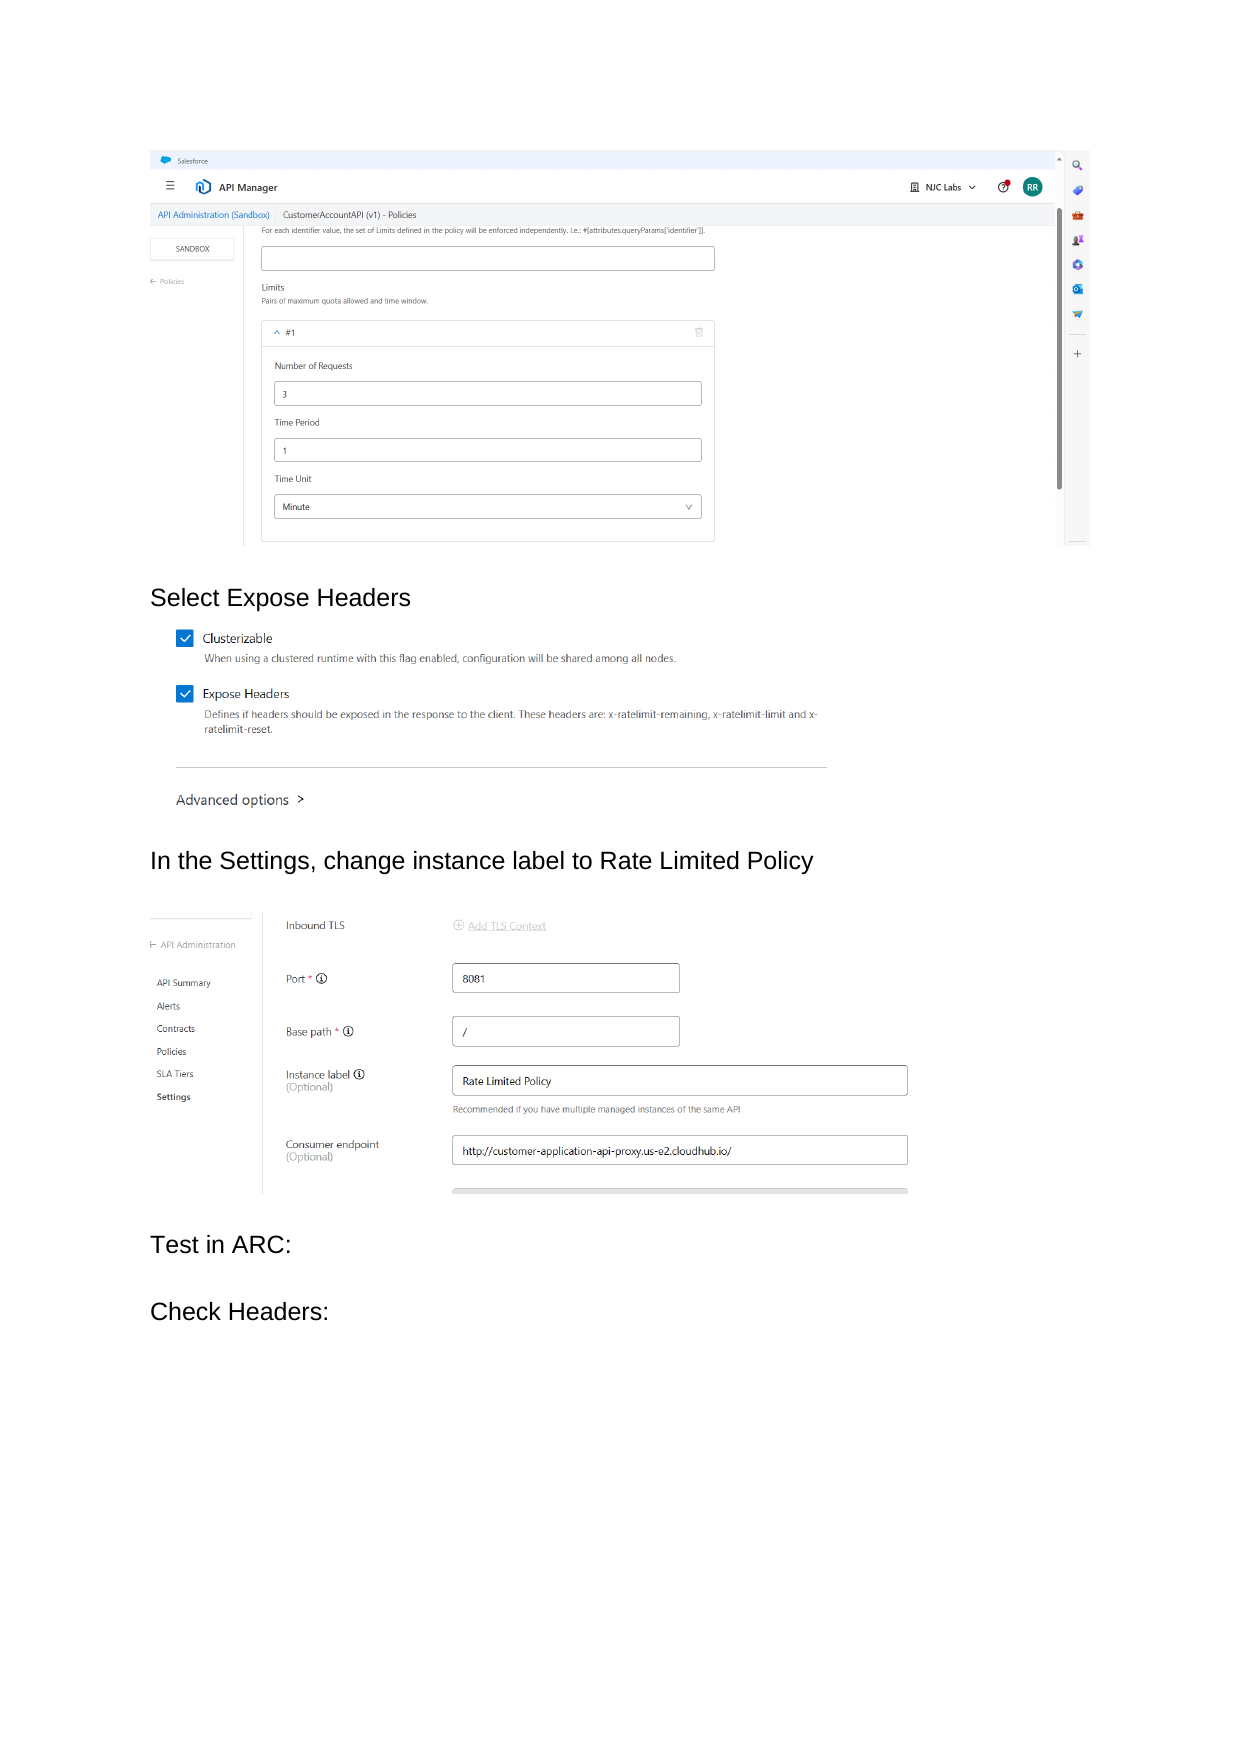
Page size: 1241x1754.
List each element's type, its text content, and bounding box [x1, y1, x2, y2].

text Check Headers: [150, 1297, 1090, 1325]
picture [150, 150, 1091, 546]
picture [150, 615, 1091, 810]
text Select Expose Headers [150, 583, 1090, 611]
text In the Settings, change instance label to Rate Limited Policy [150, 846, 1090, 875]
text Test in ARC: [150, 1231, 1090, 1259]
picture [150, 912, 1091, 1194]
